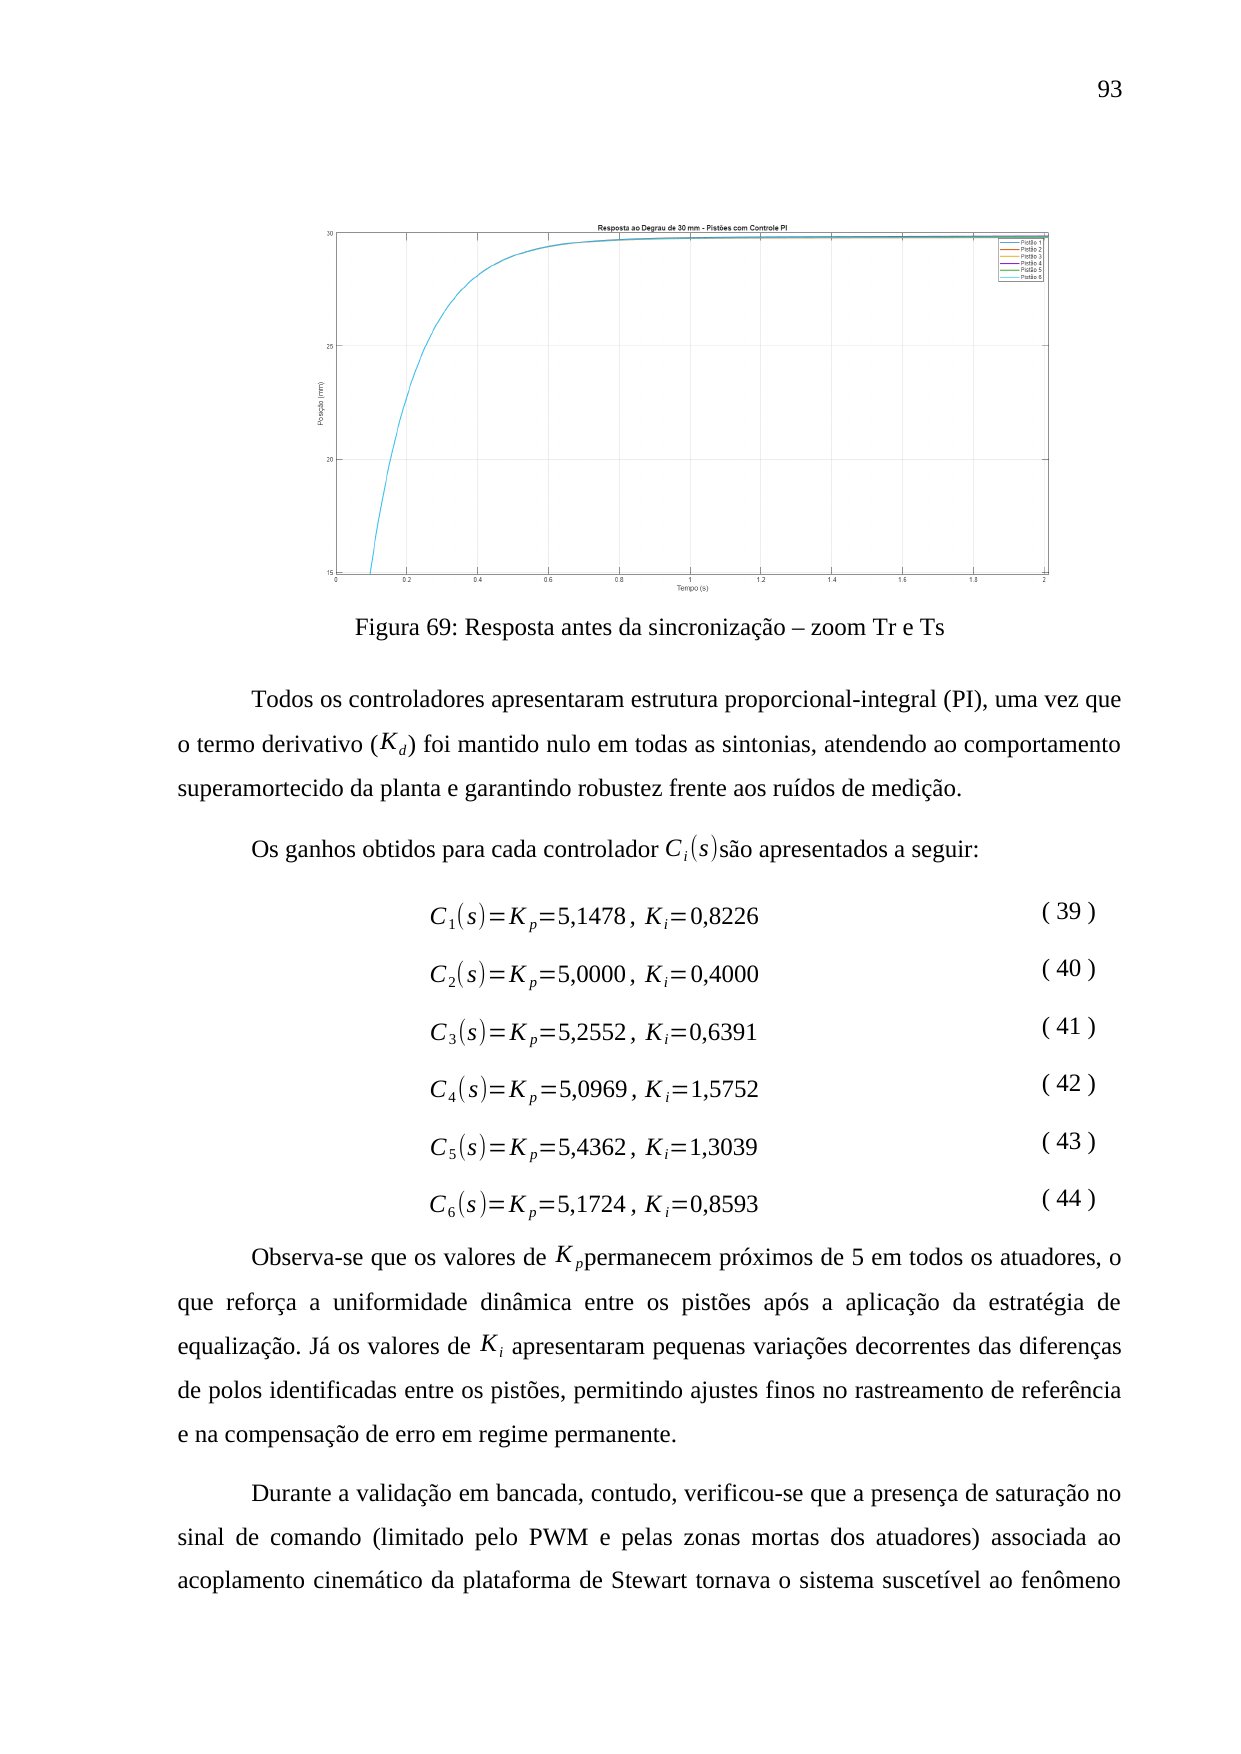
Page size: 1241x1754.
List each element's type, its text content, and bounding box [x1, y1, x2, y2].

text Todos os controladores apresentaram estrutura proporcional-integral (PI), uma vez que o termo derivativo () foi mantido nulo em todas as sintonias, atendendo ao comportamento superamortecido da planta e garantindo robustez frente aos ruídos de medição. [177, 684, 1122, 802]
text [177, 1478, 1122, 1593]
table_cell [993, 1184, 1104, 1241]
table_cell [195, 1126, 993, 1183]
table_header [195, 896, 993, 953]
table_cell [195, 1184, 993, 1241]
picture [317, 220, 1056, 598]
table_header [993, 896, 1104, 953]
text Observa-se que os valores de permanecem próximos de 5 em todos os atuadores, o que reforça a uniformidade dinâmica entre os pistões após a aplicação da estratégia de equalização. Já os valores de apresentaram pequenas variações decorrentes das diferenças de polos identificadas entre os pistões, permitindo ajustes finos no rastreamento de referência e na compensação de erro em regime permanente. [177, 1241, 1122, 1447]
table_cell [195, 1011, 993, 1068]
table_cell [993, 1126, 1104, 1183]
table_cell [993, 1011, 1104, 1068]
table_cell [993, 954, 1104, 1011]
table_cell [993, 1069, 1104, 1126]
text Os ganhos obtidos para cada controlador são apresentados a seguir: [177, 833, 1122, 865]
table_cell [195, 954, 993, 1011]
table_cell [195, 1069, 993, 1126]
